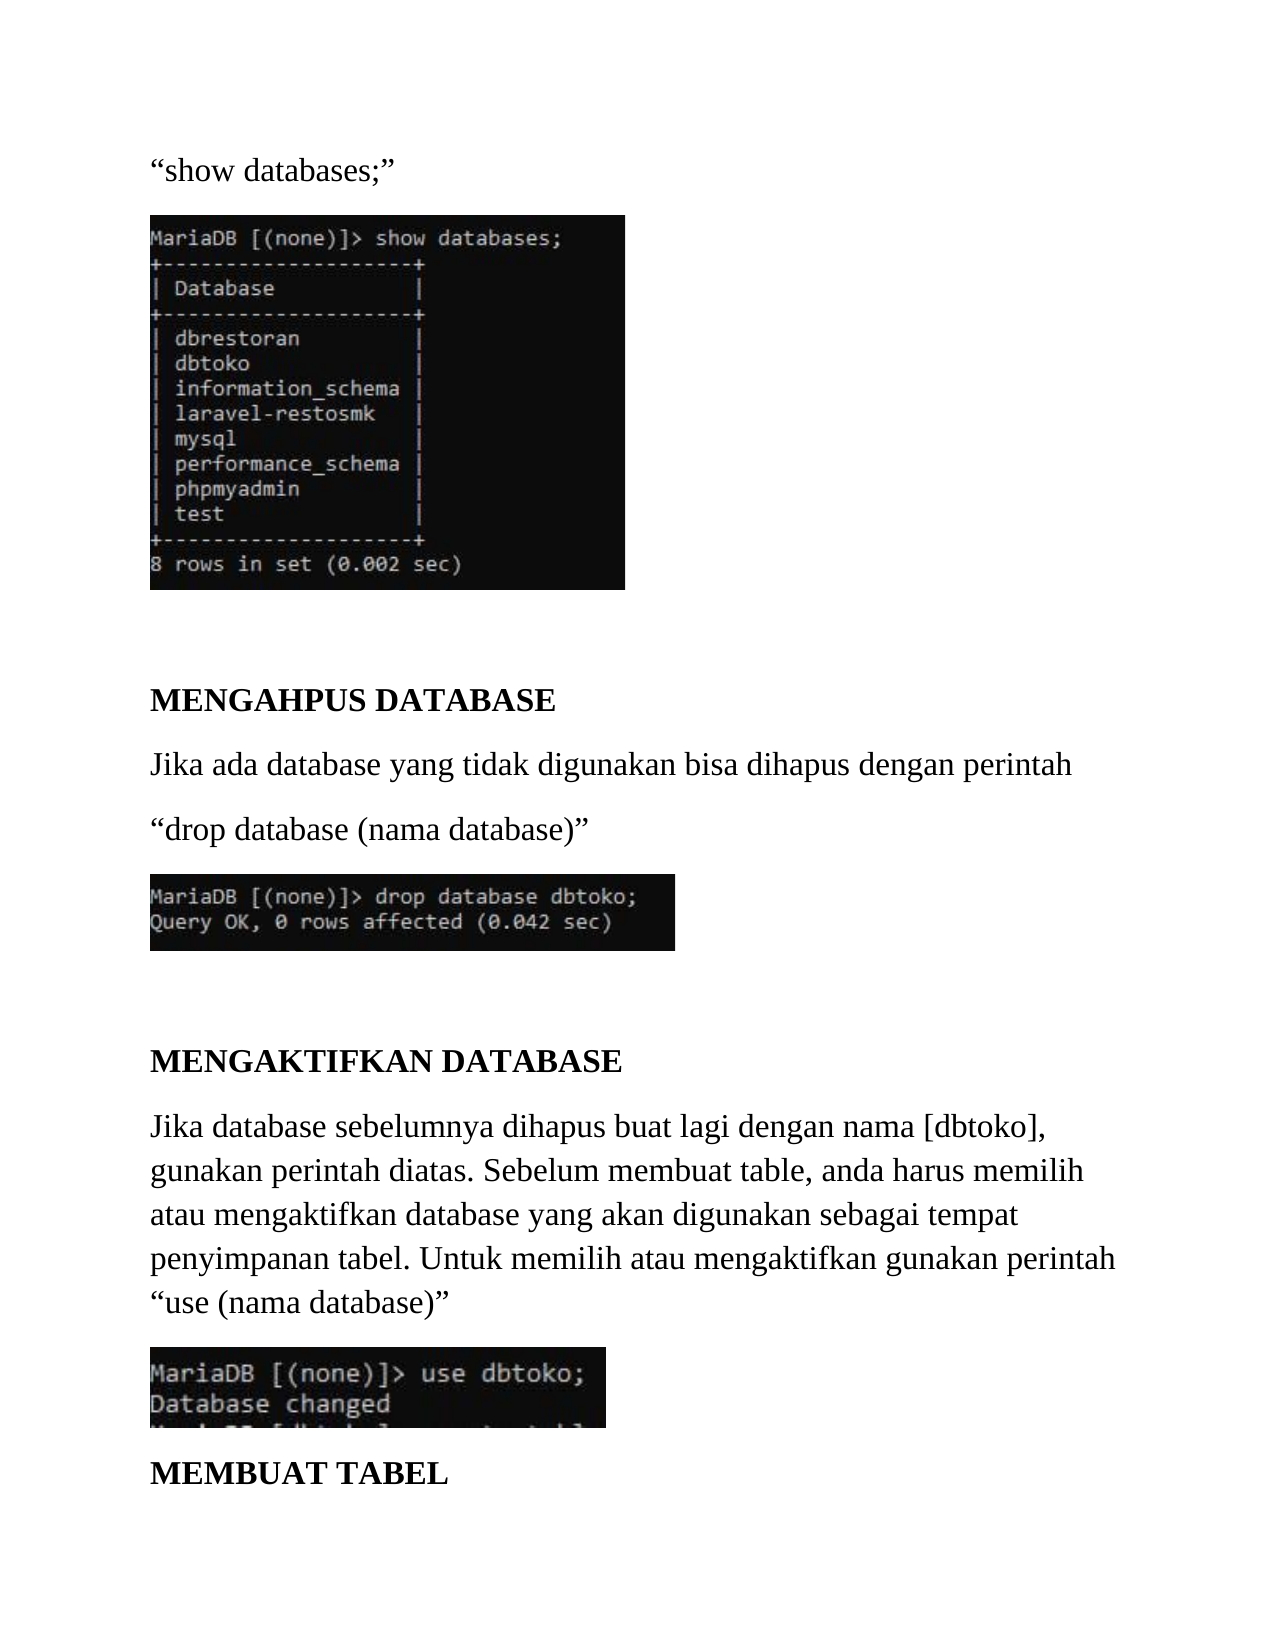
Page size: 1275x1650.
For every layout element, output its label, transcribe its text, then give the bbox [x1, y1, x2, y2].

text Jika ada database yang tidak digunakan bisa dihapus dengan perintah [150, 745, 1125, 783]
picture [150, 215, 625, 590]
text MENGAHPUS DATABASE [150, 680, 1125, 718]
text MEMBUAT TABEL [150, 1453, 1125, 1491]
text “drop database (nama database)” [150, 809, 1125, 848]
text Jika database sebelumnya dihapus buat lagi dengan nama [dbtoko], gunakan perintah diatas. Sebelum membuat table, anda harus memilih atau mengaktifkan database yang akan digunakan sebagai tempat penyimpanan tabel. Untuk memilih atau mengaktifkan gunakan perintah “use (nama database)” [150, 1106, 1125, 1320]
picture [150, 1347, 606, 1428]
text MENGAKTIFKAN DATABASE [150, 1041, 1125, 1079]
picture [150, 874, 675, 951]
text “show databases;” [150, 150, 1125, 188]
